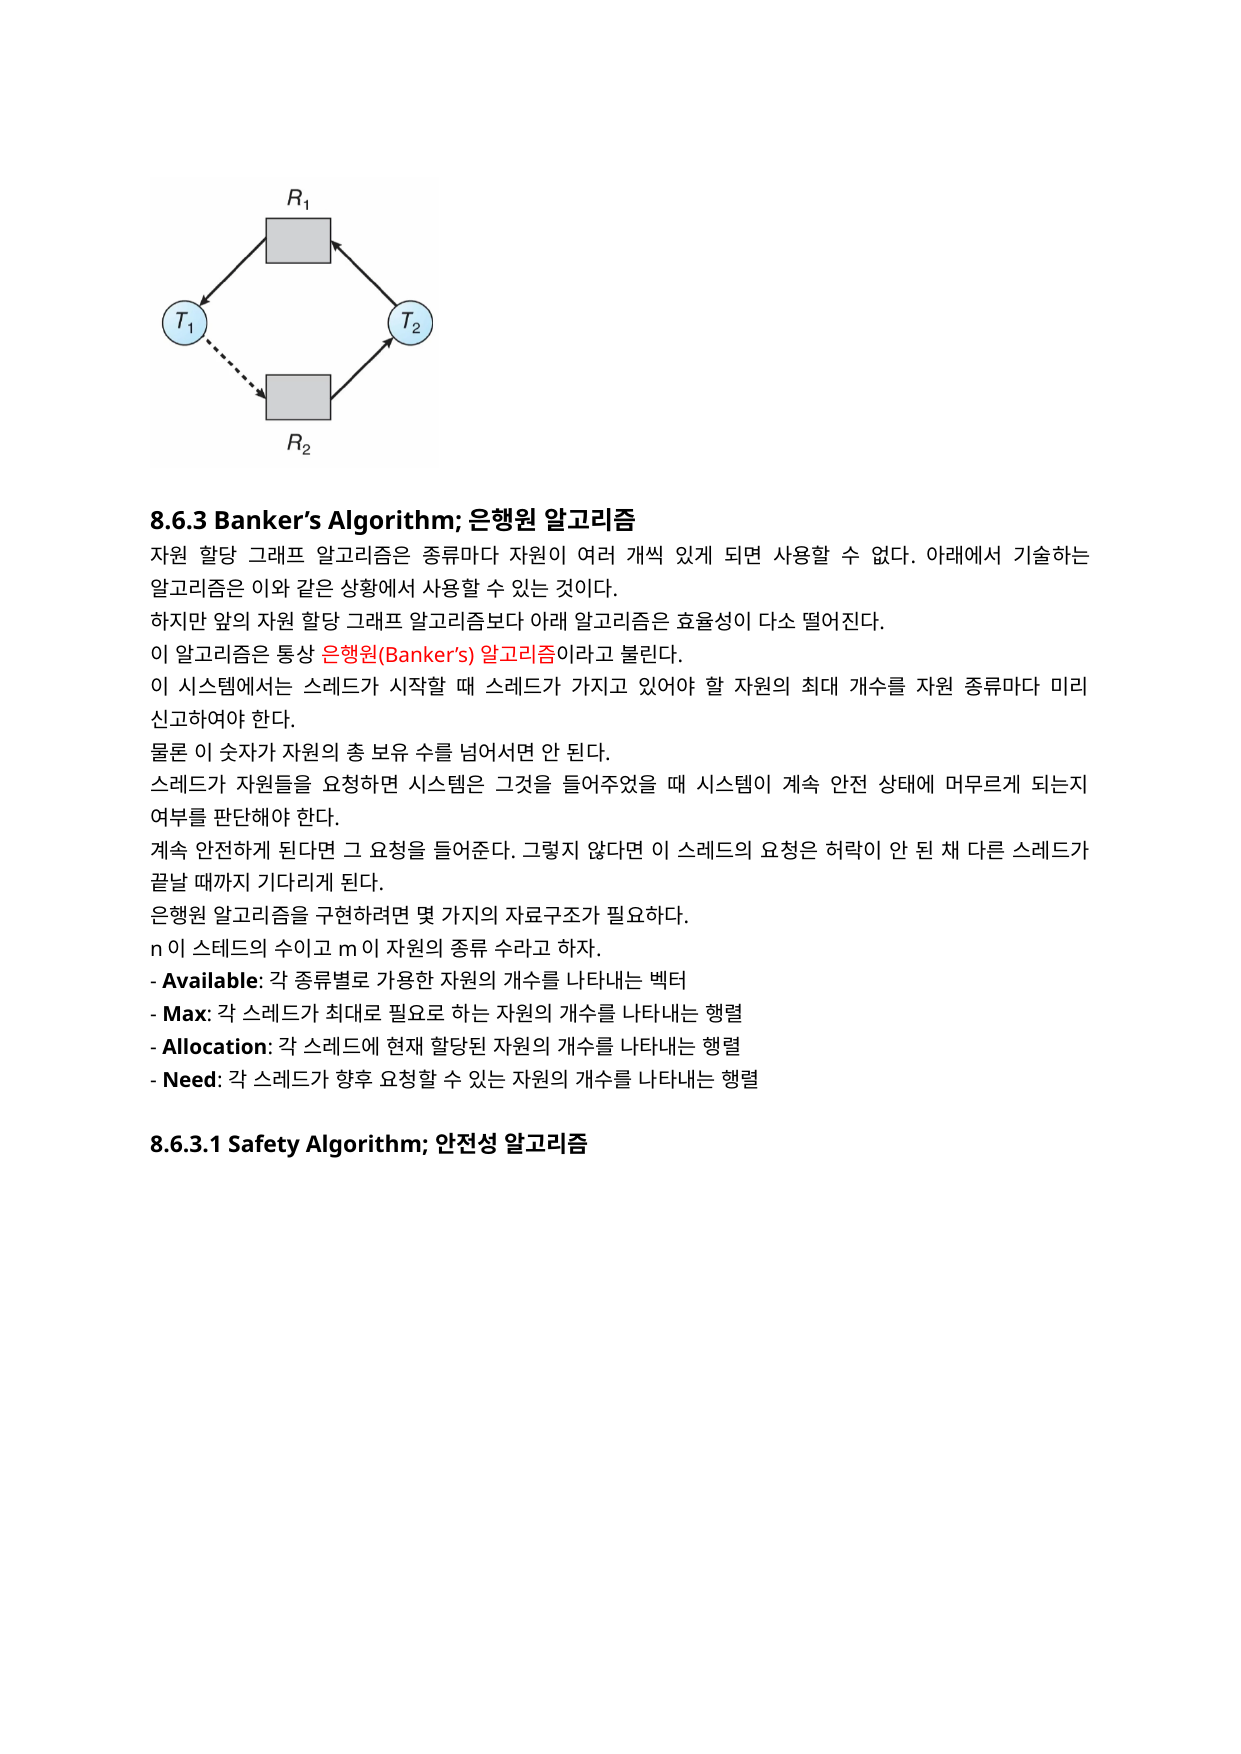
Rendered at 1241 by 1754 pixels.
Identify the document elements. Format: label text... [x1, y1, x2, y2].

text - Available: 각 종류별로 가용한 자원의 개수를 나타내는 벡터 [150, 965, 1090, 995]
text 자원 할당 그래프 알고리즘은 종류마다 자원이 여러 개씩 있게 되면 사용할 수 없다. 아래에서 기술하는 알고리즘은 이와 같은 상황에서 사용할 수 있는 것이다. [150, 540, 1090, 603]
text 은행원 알고리즘을 구현하려면 몇 가지의 자료구조가 필요하다. [150, 899, 1090, 929]
text 계속 안전하게 된다면 그 요청을 들어준다. 그렇지 않다면 이 스레드의 요청은 허락이 안 된 채 다른 스레드가 끝날 때까지 기다리게 된다. [150, 834, 1090, 897]
text 8.6.3.1 Safety Algorithm; 안전성 알고리즘 [150, 1126, 1090, 1159]
picture [150, 177, 440, 468]
text - Max: 각 스레드가 최대로 필요로 하는 자원의 개수를 나타내는 행렬 [150, 997, 1090, 1028]
text 스레드가 자원들을 요청하면 시스템은 그것을 들어주었을 때 시스템이 계속 안전 상태에 머무르게 되는지 여부를 판단해야 한다. [150, 768, 1090, 831]
text 물론 이 숫자가 자원의 총 보유 수를 넘어서면 안 된다. [150, 736, 1090, 766]
text 하지만 앞의 자원 할당 그래프 알고리즘보다 아래 알고리즘은 효율성이 다소 떨어진다. [150, 605, 1090, 635]
text - Need: 각 스레드가 향후 요청할 수 있는 자원의 개수를 나타내는 행렬 [150, 1063, 1090, 1093]
text 8.6.3 Banker’s Algorithm; 은행원 알고리즘 [150, 501, 1090, 537]
text - Allocation: 각 스레드에 현재 할당된 자원의 개수를 나타내는 행렬 [150, 1030, 1090, 1060]
text 이 시스템에서는 스레드가 시작할 때 스레드가 가지고 있어야 할 자원의 최대 개수를 자원 종류마다 미리 신고하여야 한다. [150, 671, 1090, 733]
text 이 알고리즘은 통상 은행원(Banker’s) 알고리즘이라고 불린다. [150, 638, 1090, 668]
text n이 스테드의 수이고 m이 자원의 종류 수라고 하자. [150, 932, 1090, 962]
